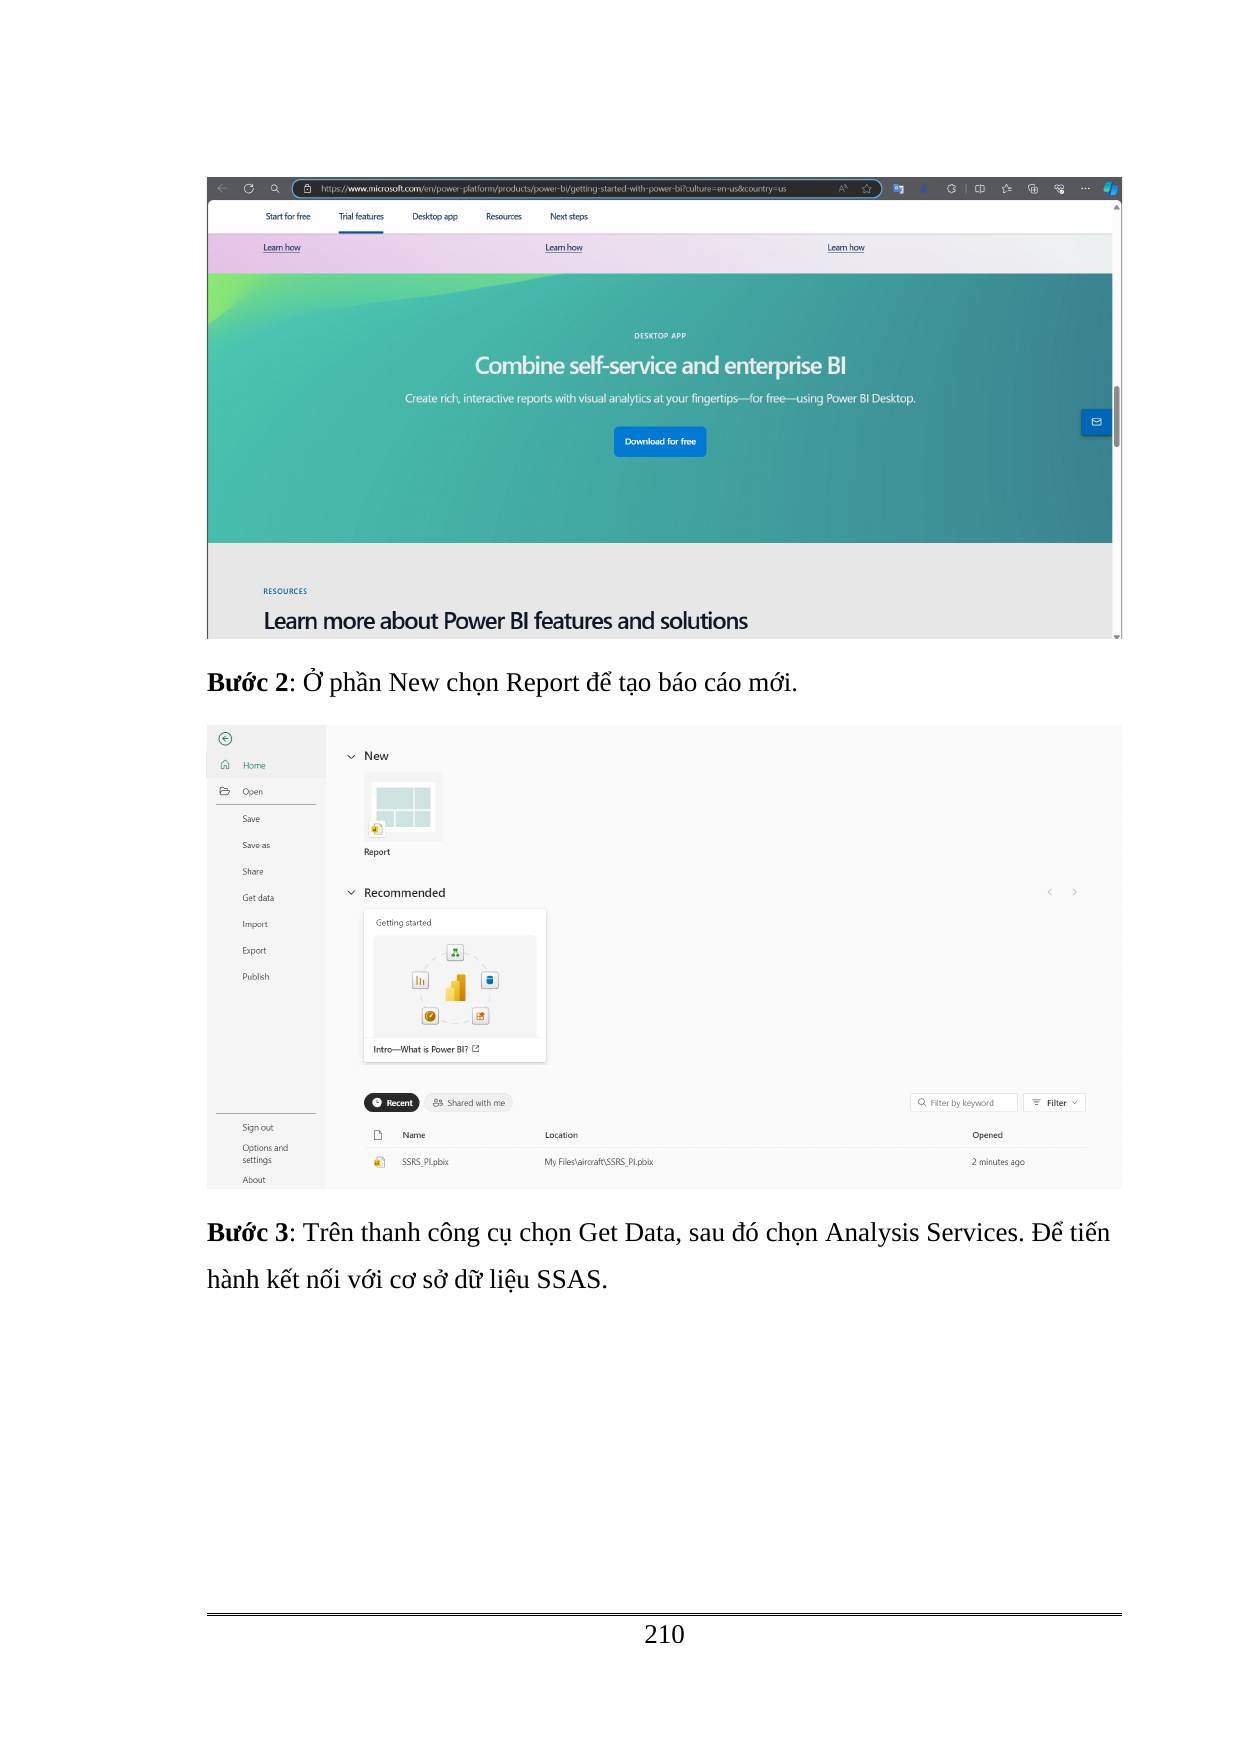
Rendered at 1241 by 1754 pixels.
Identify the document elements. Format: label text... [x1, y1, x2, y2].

text Bước 3: Trên thanh công cụ chọn Get Data, sau đó chọn Analysis Services. Để tiến hành kết nối với cơ sở dữ liệu SSAS. [207, 1216, 1122, 1294]
text Bước 2: Ở phần New chọn Report để tạo báo cáo mới. [207, 666, 1122, 697]
picture [206, 177, 1123, 639]
picture [206, 725, 1123, 1189]
